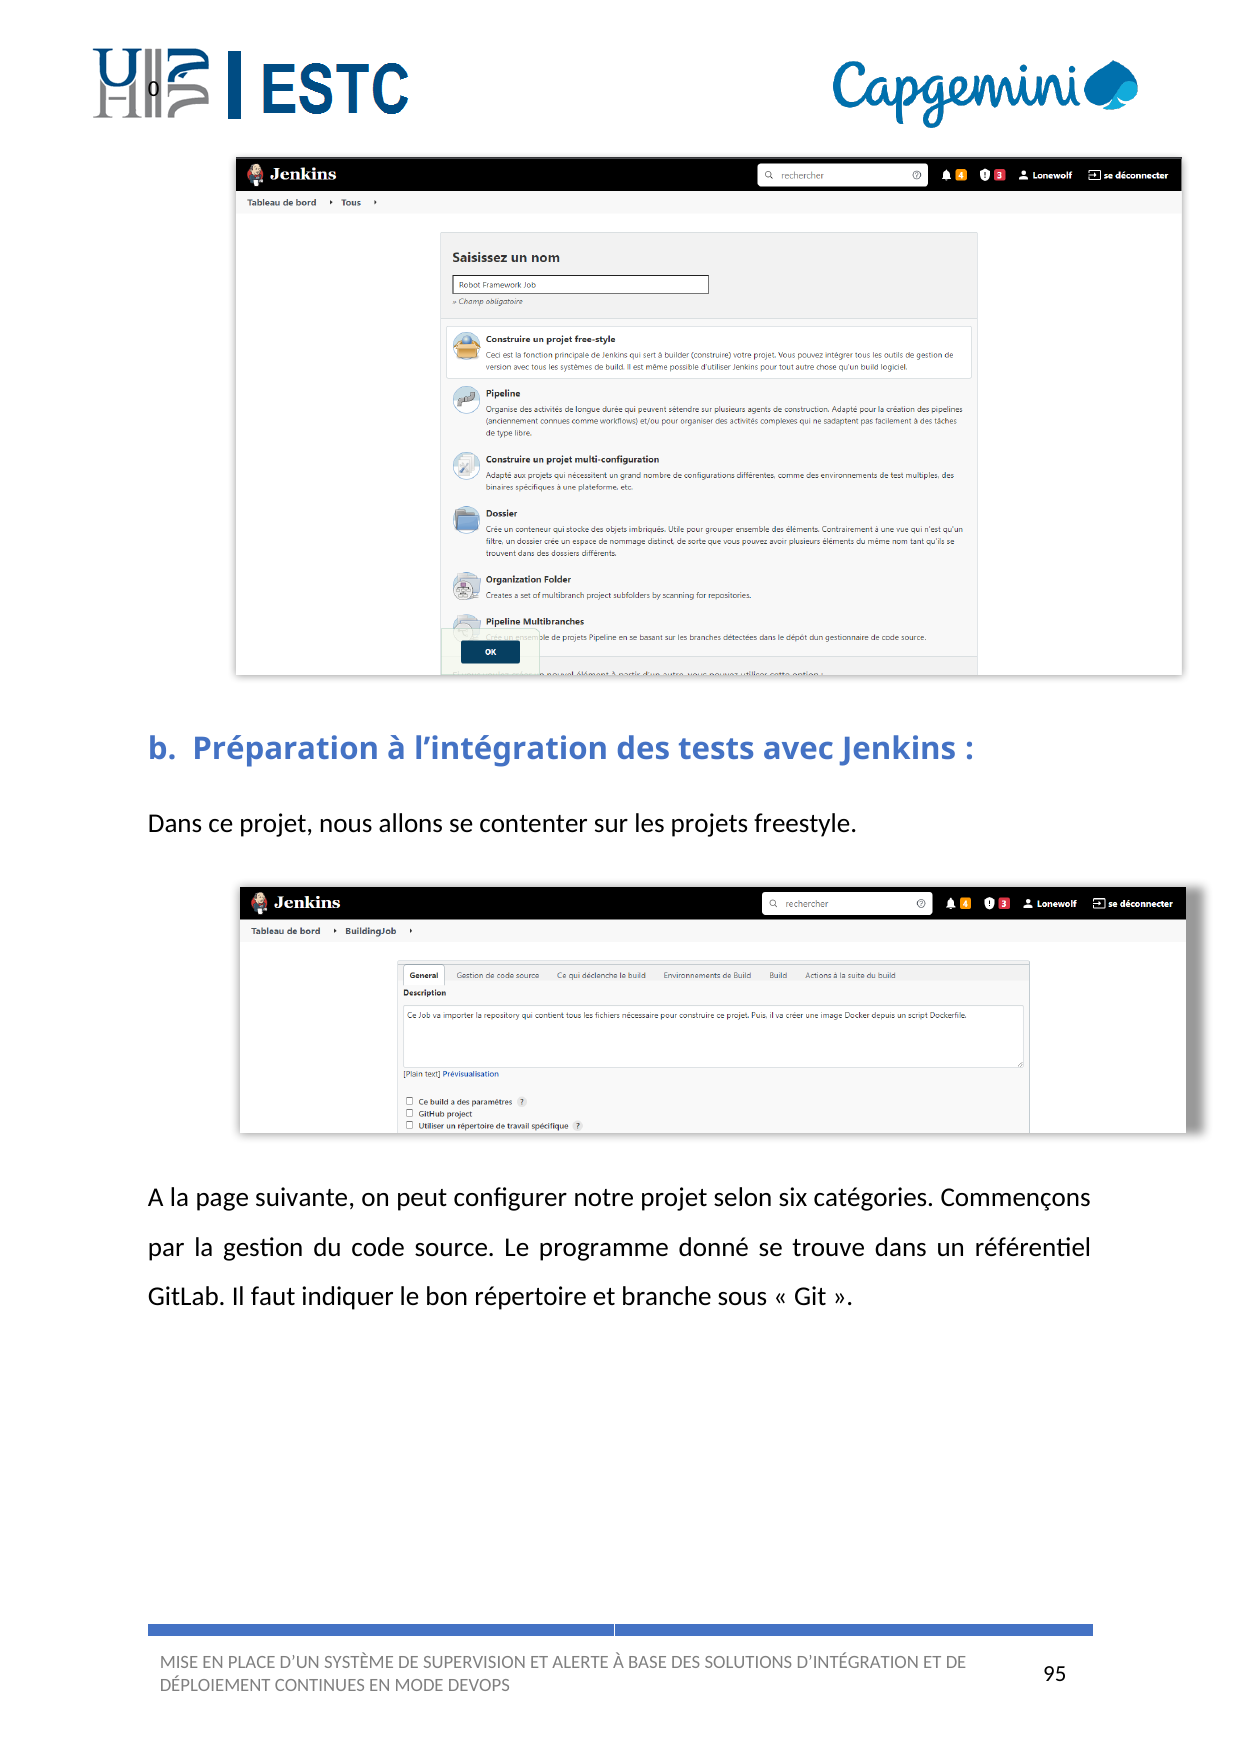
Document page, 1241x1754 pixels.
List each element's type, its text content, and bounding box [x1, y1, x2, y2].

text Dans ce projet, nous allons se contenter sur les projets freestyle. [148, 806, 1093, 839]
picture [833, 60, 1139, 128]
picture [240, 887, 1186, 1133]
subtitle Préparation à l’intégration des tests avec Jenkins : [148, 726, 1093, 768]
text A la page suivante, on peut configurer notre projet selon six catégories. Commençons par la gestion du code source. Le programme donné se trouve dans un référentiel GitLab. Il faut indiquer le bon répertoire et branche sous « Git ». [148, 1181, 1093, 1312]
picture [87, 40, 418, 136]
picture [236, 157, 1182, 675]
